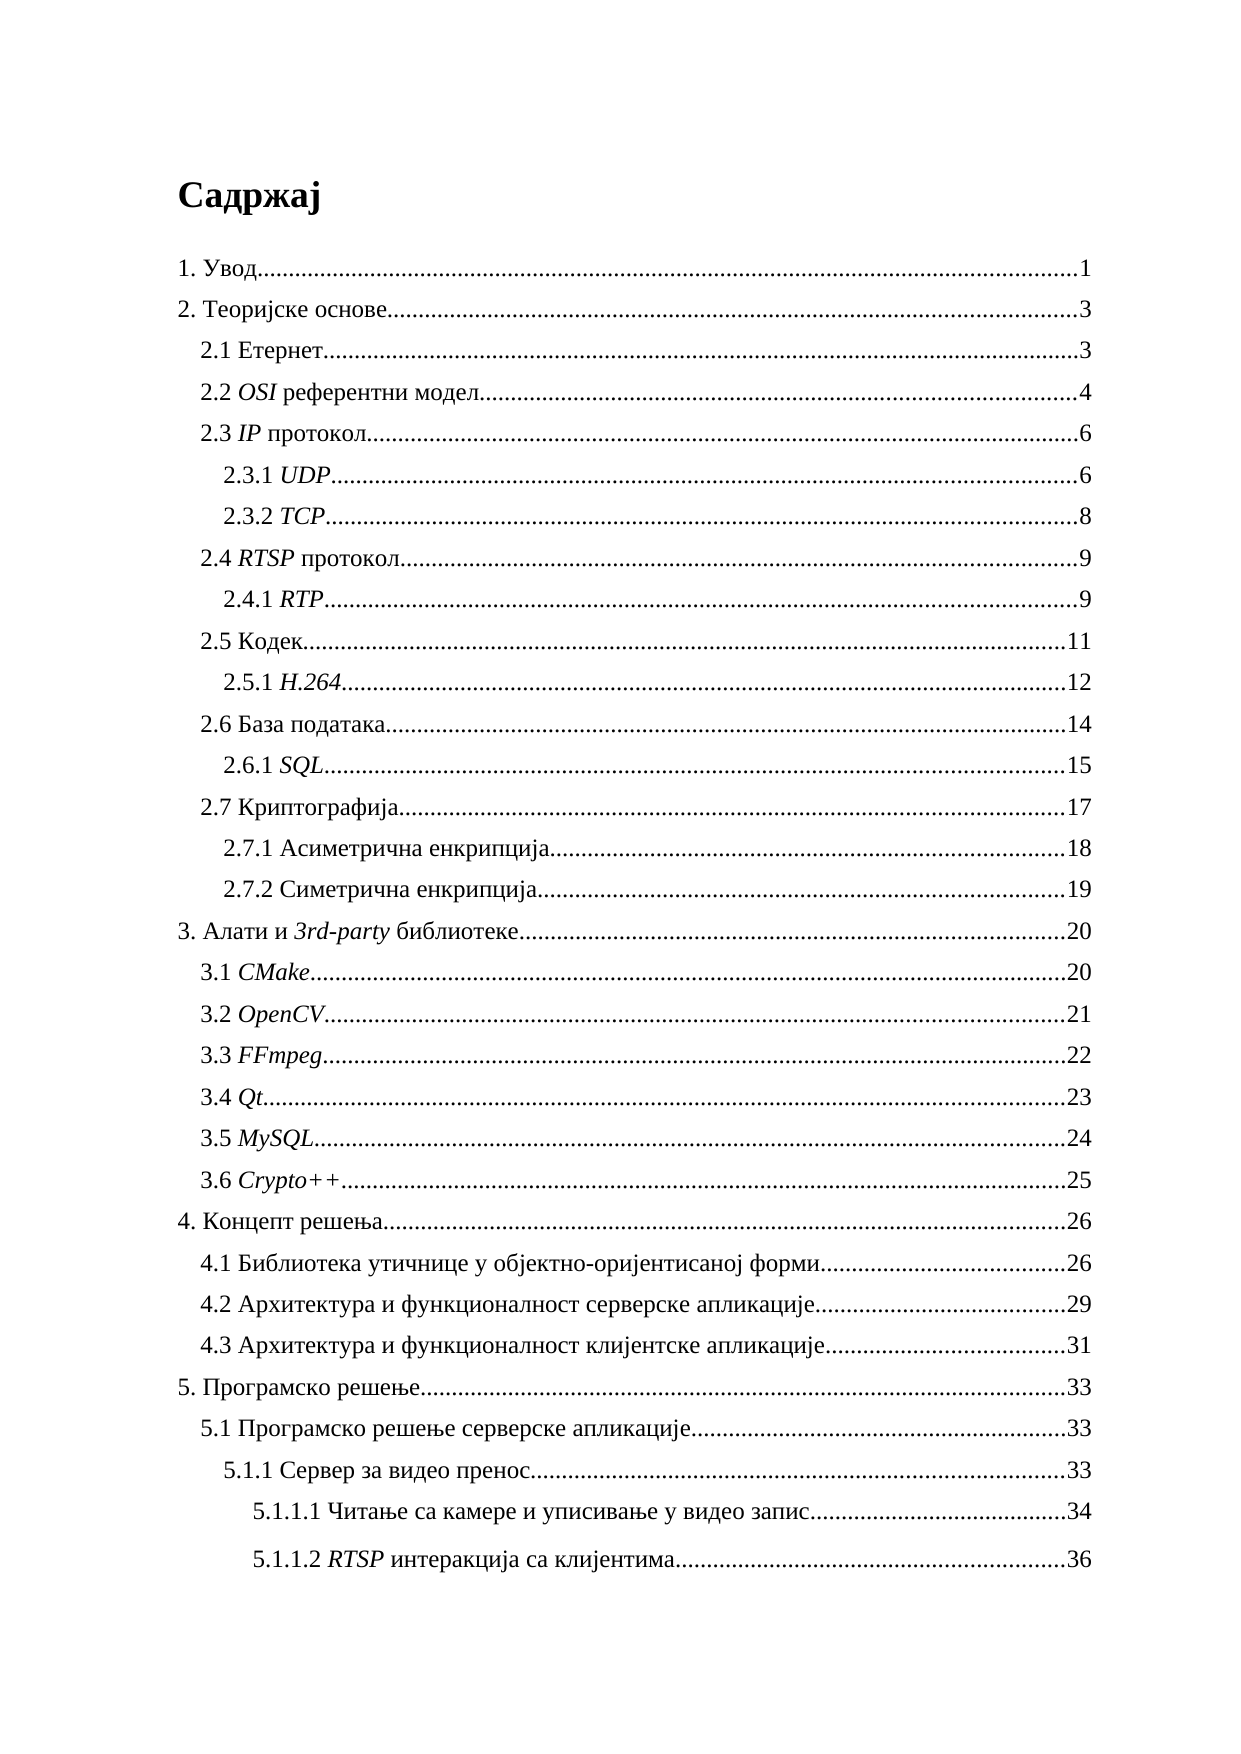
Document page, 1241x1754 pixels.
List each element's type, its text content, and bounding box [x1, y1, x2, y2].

text 2.4.1 RTP 9 [223, 584, 1092, 613]
text 3.4 Qt 23 [200, 1082, 1092, 1111]
text 2.4 RTSP протокол 9 [200, 543, 1092, 572]
text 3.1 CMake 20 [200, 957, 1092, 986]
text 2.3.2 TCP 8 [223, 501, 1092, 530]
text 5. Програмско решење 33 [177, 1372, 1092, 1401]
text 3.5 MySQL 24 [200, 1123, 1092, 1152]
text 4.1 Библиотека утичнице у објектно-оријентисаној форми 26 [200, 1248, 1092, 1276]
text 2.6 Базa података 14 [200, 709, 1092, 737]
text 4. Концепт решења 26 [177, 1206, 1092, 1235]
text 5.1.1 Сервер за видео пренос 33 [223, 1455, 1092, 1484]
subtitle Садржај [177, 173, 1092, 216]
text 5.1.1.2 RTSP интеракција са клијентима 36 [252, 1544, 1092, 1573]
text 1. Увод 1 [177, 253, 1092, 281]
text 2. Теоријске основе 3 [177, 294, 1092, 323]
text 3.6 Crypto++ 25 [200, 1165, 1092, 1193]
text 2.3.1 UDP 6 [223, 460, 1092, 489]
text 2.2 OSI референтни модел 4 [200, 377, 1092, 406]
text 2.7.2 Симетрична енкрипција 19 [223, 874, 1092, 903]
text 5.1.1.1 Читање са камере и уписивање у видео запис 34 [252, 1496, 1092, 1525]
text 2.6.1 SQL 15 [223, 750, 1092, 779]
text 4.2 Архитектура и функционалност серверске апликације 29 [200, 1289, 1092, 1318]
text 5.1 Програмско решење серверске апликације 33 [200, 1413, 1092, 1442]
text 4.3 Архитектура и функционалност клијентске апликације 31 [200, 1331, 1092, 1359]
text 2.7 Криптографија 17 [200, 792, 1092, 820]
text 2.5.1 H.264 12 [223, 667, 1092, 696]
text 2.1 Етернет 3 [200, 336, 1092, 364]
text 2.3 IP протокол 6 [200, 418, 1092, 447]
text 2.5 Кодек 11 [200, 626, 1092, 654]
text 3.2 OpenCV 21 [200, 999, 1092, 1028]
text 3.3 FFmpeg 22 [200, 1040, 1092, 1069]
text 2.7.1 Асиметрична енкрипција 18 [223, 833, 1092, 862]
text 3. Алати и 3rd-party библиотеке 20 [177, 916, 1092, 945]
